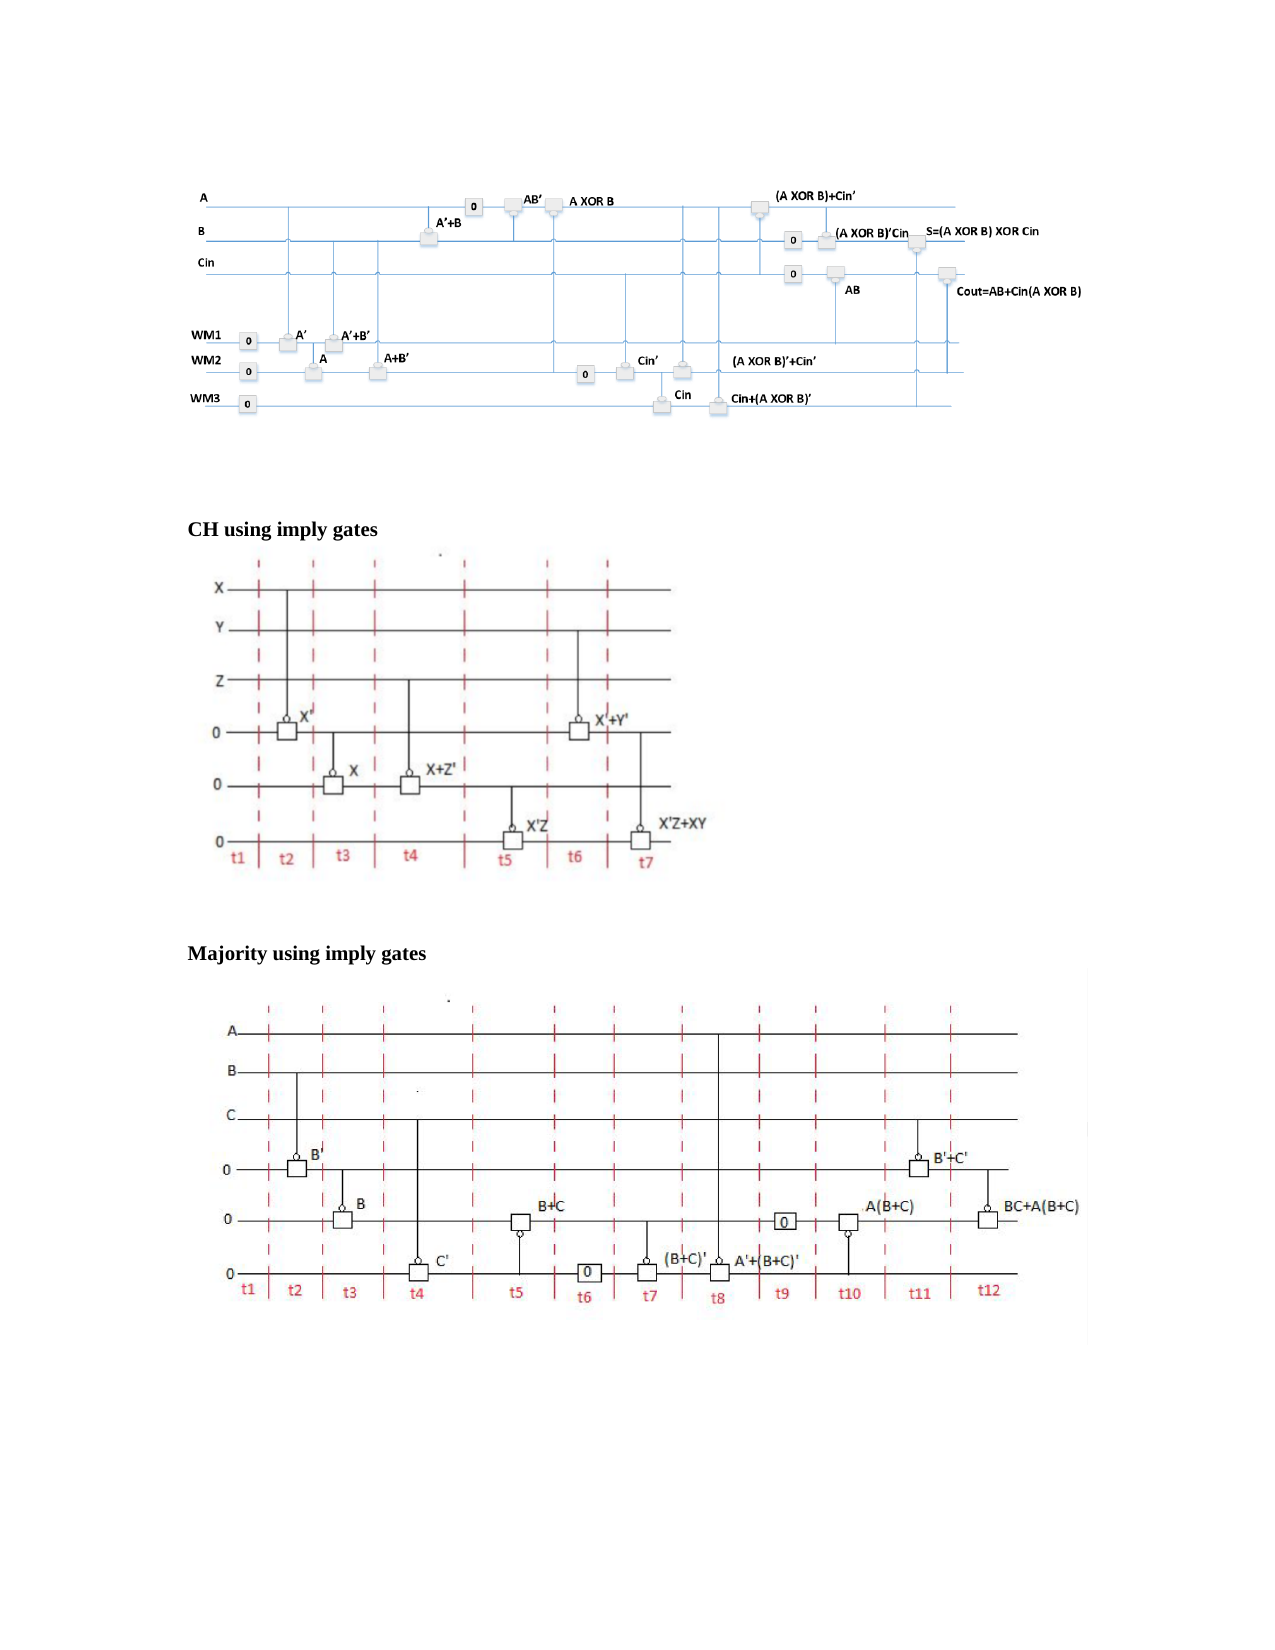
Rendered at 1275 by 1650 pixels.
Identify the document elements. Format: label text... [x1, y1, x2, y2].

picture [187, 968, 1088, 1345]
picture [187, 150, 1088, 431]
text CH using imply gates [187, 517, 1087, 541]
picture [187, 544, 726, 882]
text Majority using imply gates [187, 941, 1087, 964]
